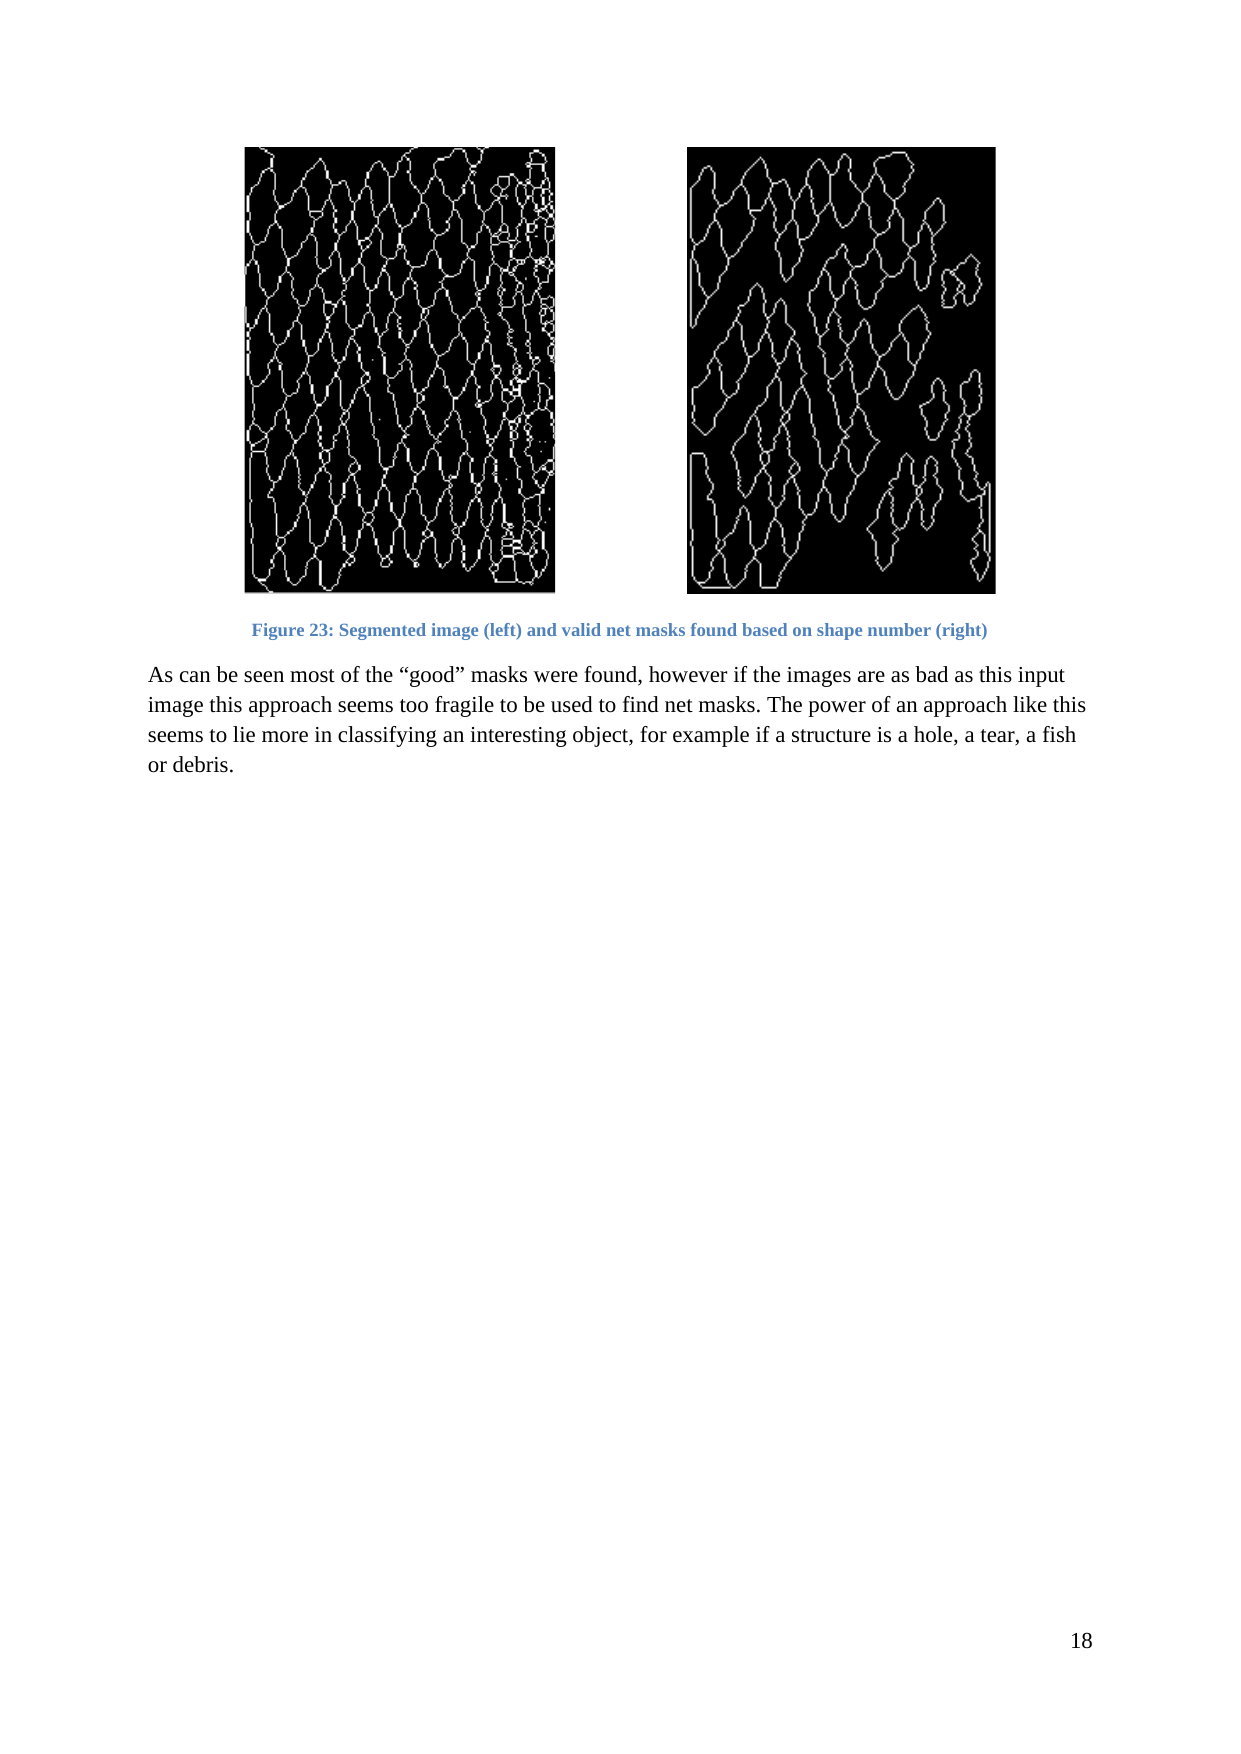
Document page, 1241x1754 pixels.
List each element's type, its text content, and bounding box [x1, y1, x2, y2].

text Figure 23: Segmented image (left) and valid net masks found based on shape number (right) [148, 618, 1093, 640]
text As can be seen most of the “good” masks were found, however if the images are as bad as this input image this approach seems too fragile to be used to find net masks. The power of an approach like this seems to lie more in classifying an interesting object, for example if a structure is a hole, a tear, a fish or debris. [148, 661, 1093, 778]
picture [687, 147, 996, 594]
picture [244, 147, 555, 594]
